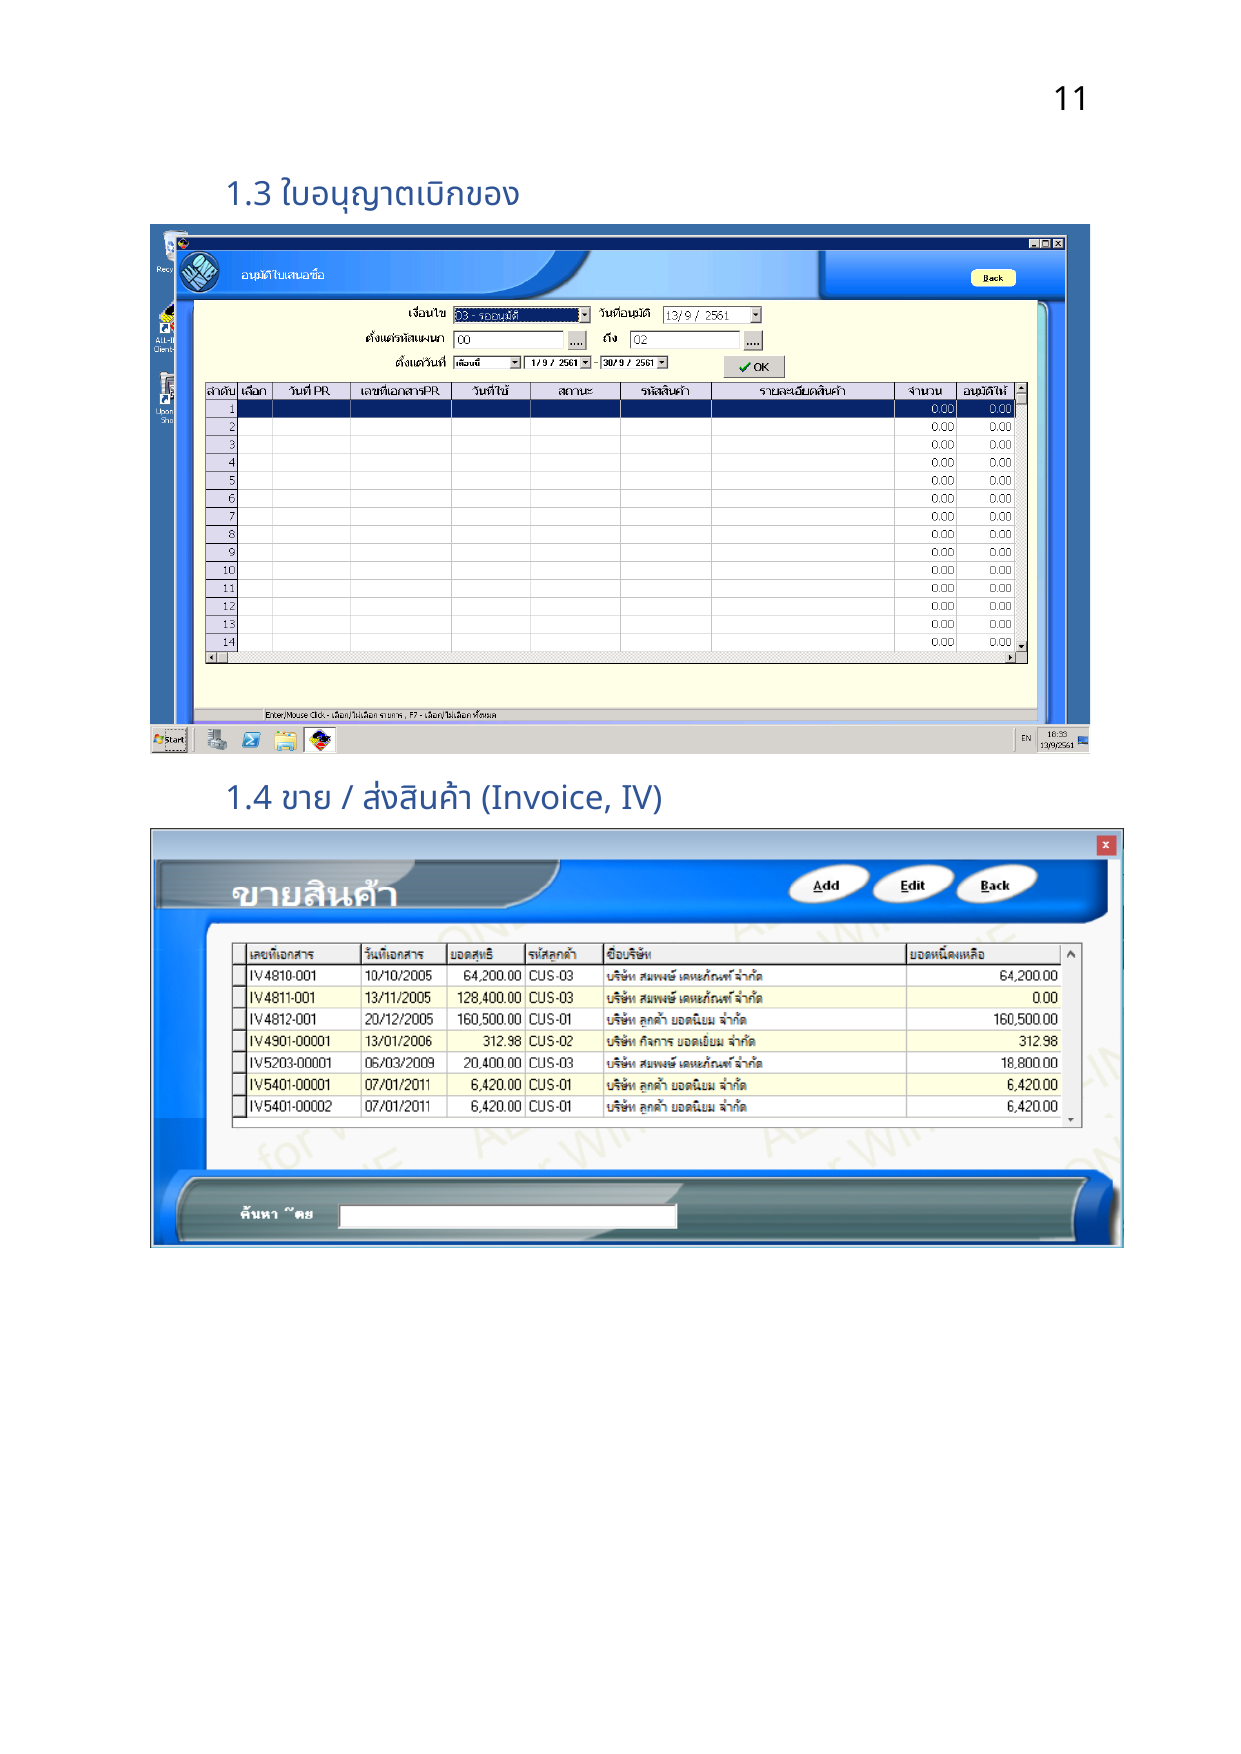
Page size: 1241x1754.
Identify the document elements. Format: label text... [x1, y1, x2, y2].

picture [150, 828, 1124, 1248]
picture [150, 224, 1091, 754]
subtitle 1.3 ใบอนุญาตเบิกของ [225, 170, 1090, 221]
subtitle 1.4 ขาย / ส่งสินค้า (Invoice, IV) [225, 774, 1090, 825]
